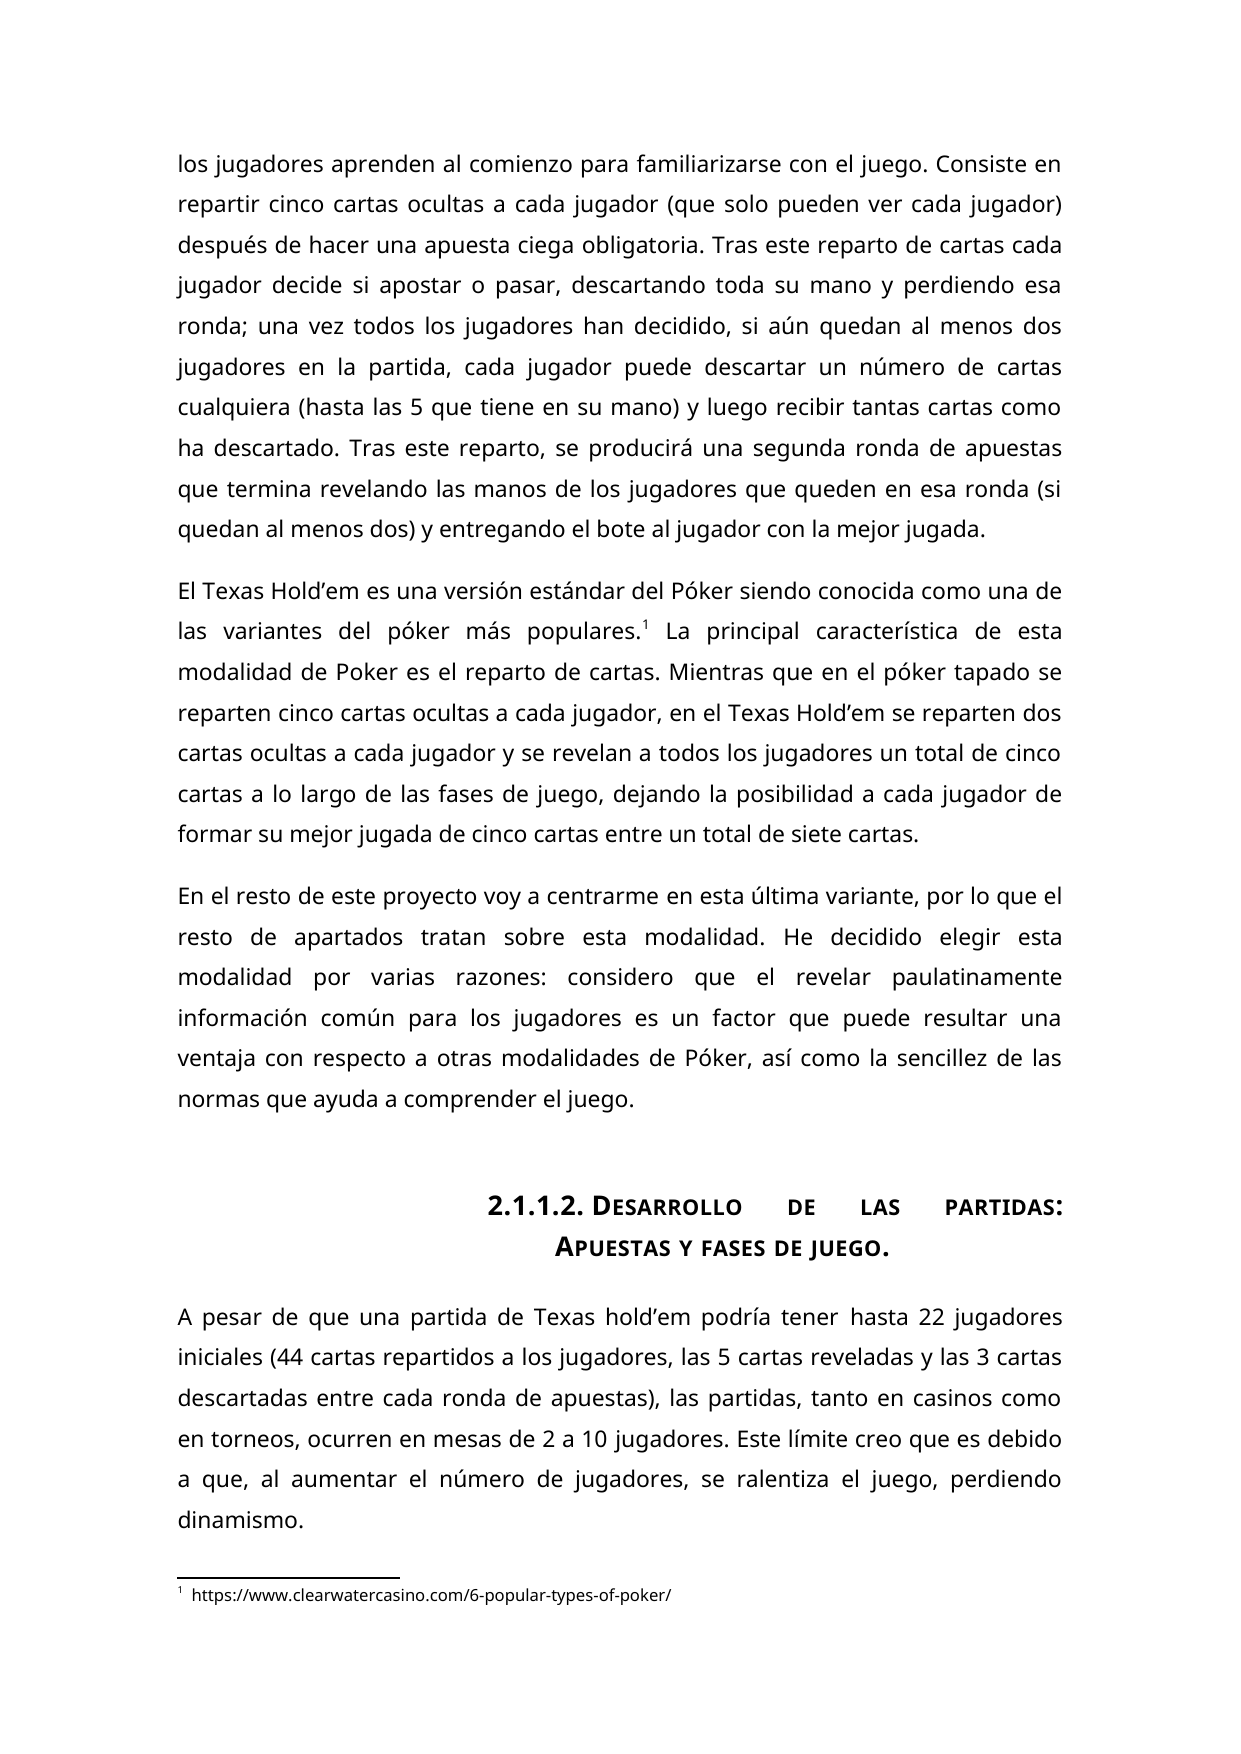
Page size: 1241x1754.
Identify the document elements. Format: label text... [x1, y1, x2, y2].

text En el resto de este proyecto voy a centrarme en esta última variante, por lo que el resto de apartados tratan sobre esta modalidad. He decidido elegir esta modalidad por varias razones: considero que el revelar paulatinamente información común para los jugadores es un factor que puede resultar una ventaja con respecto a otras modalidades de Póker, así como la sencillez de las normas que ayuda a comprender el juego. [177, 880, 1063, 1114]
text A pesar de que una partida de Texas hold’em podría tener hasta 22 jugadores iniciales (44 cartas repartidos a los jugadores, las 5 cartas reveladas y las 3 cartas descartadas entre cada ronda de apuestas), las partidas, tanto en casinos como en torneos, ocurren en mesas de 2 a 10 jugadores. Este límite creo que es debido a que, al aumentar el número de jugadores, se ralentiza el juego, perdiendo dinamismo. [177, 1301, 1063, 1535]
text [177, 148, 1063, 544]
subtitle Desarrollo de las partidas: Apuestas y fases de juego. [487, 1186, 1063, 1265]
text El Texas Hold’em es una versión estándar del Póker siendo conocida como una de las variantes del póker más populares. La principal característica de esta modalidad de Poker es el reparto de cartas. Mientras que en el póker tapado se reparten cinco cartas ocultas a cada jugador, en el Texas Hold’em se reparten dos cartas ocultas a cada jugador y se revelan a todos los jugadores un total de cinco cartas a lo largo de las fases de juego, dejando la posibilidad a cada jugador de formar su mejor jugada de cinco cartas entre un total de siete cartas. [177, 575, 1063, 850]
